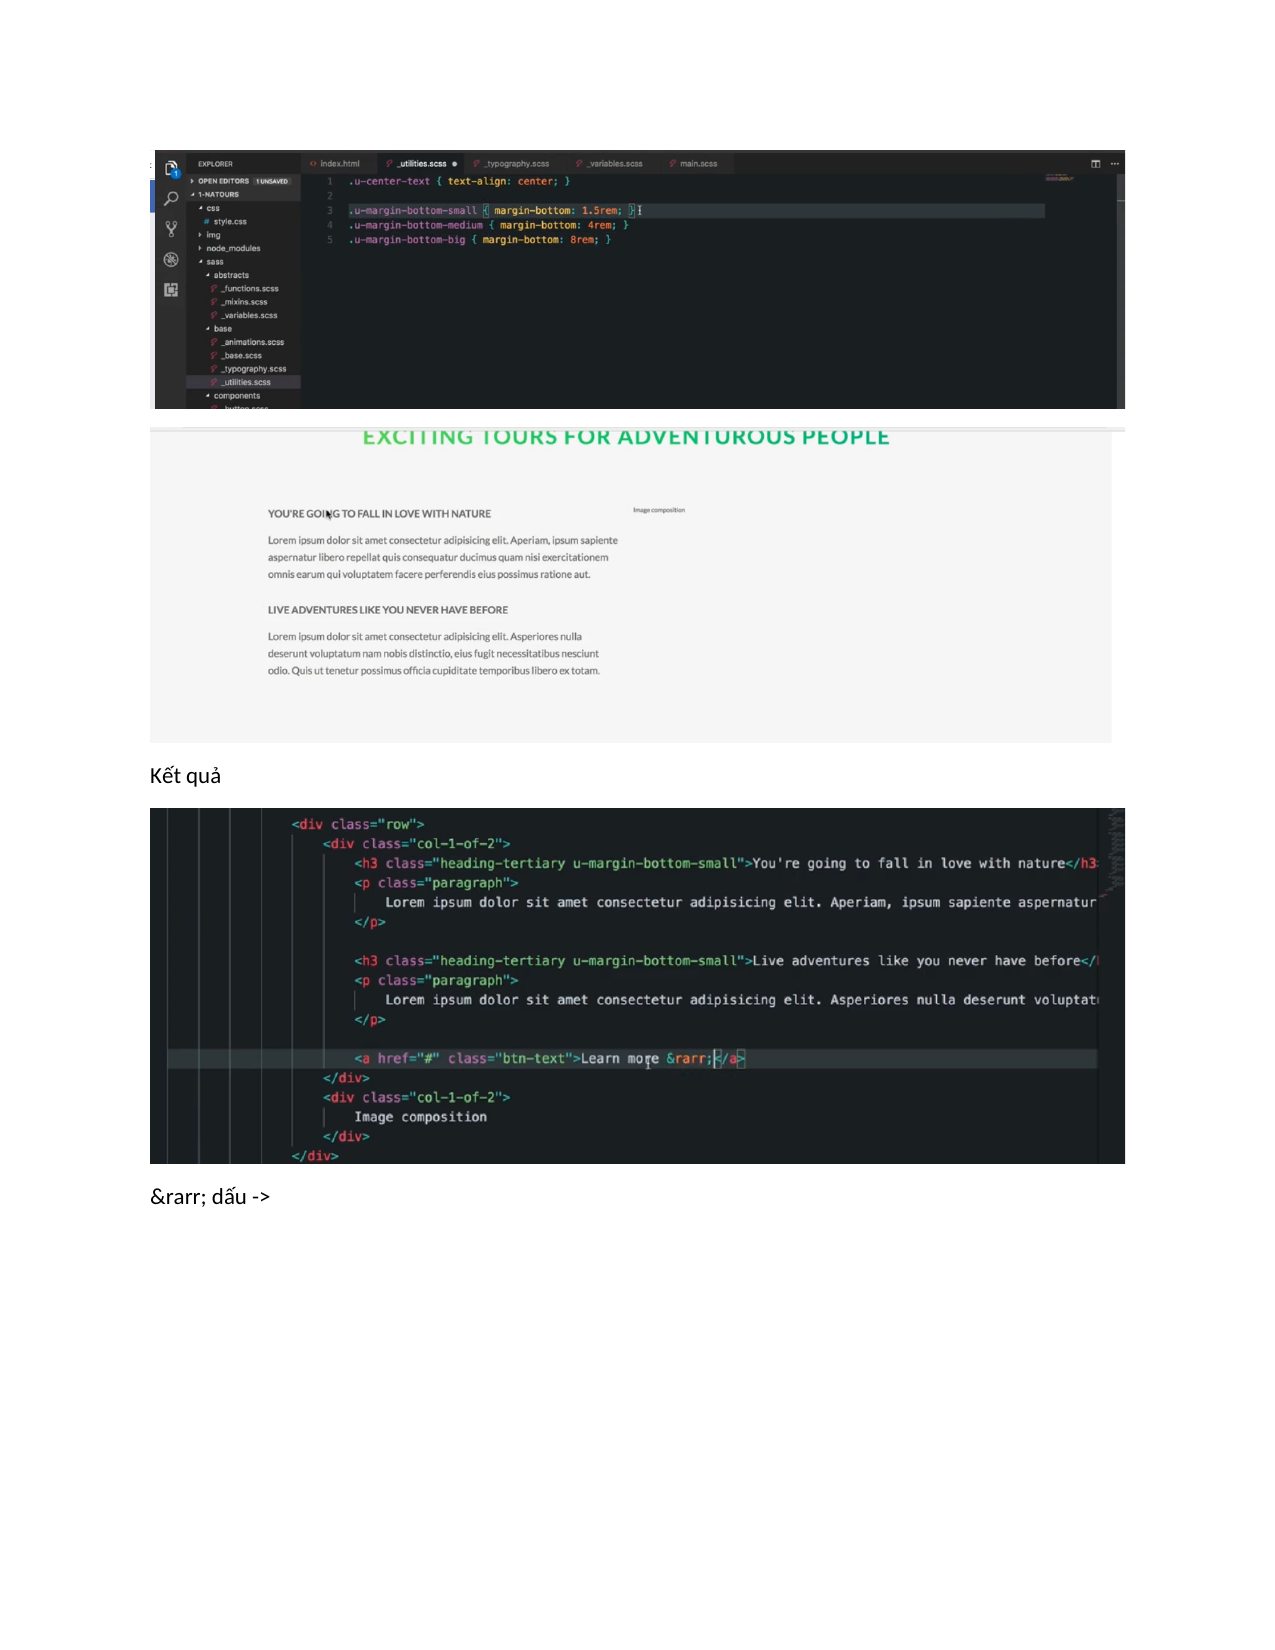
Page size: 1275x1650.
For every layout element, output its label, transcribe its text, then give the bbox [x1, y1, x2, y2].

picture [150, 808, 1125, 1164]
picture [150, 427, 1125, 743]
picture [150, 150, 1125, 409]
text Kết quả [150, 762, 1125, 790]
text &rarr; dấu -> [150, 1182, 1125, 1210]
